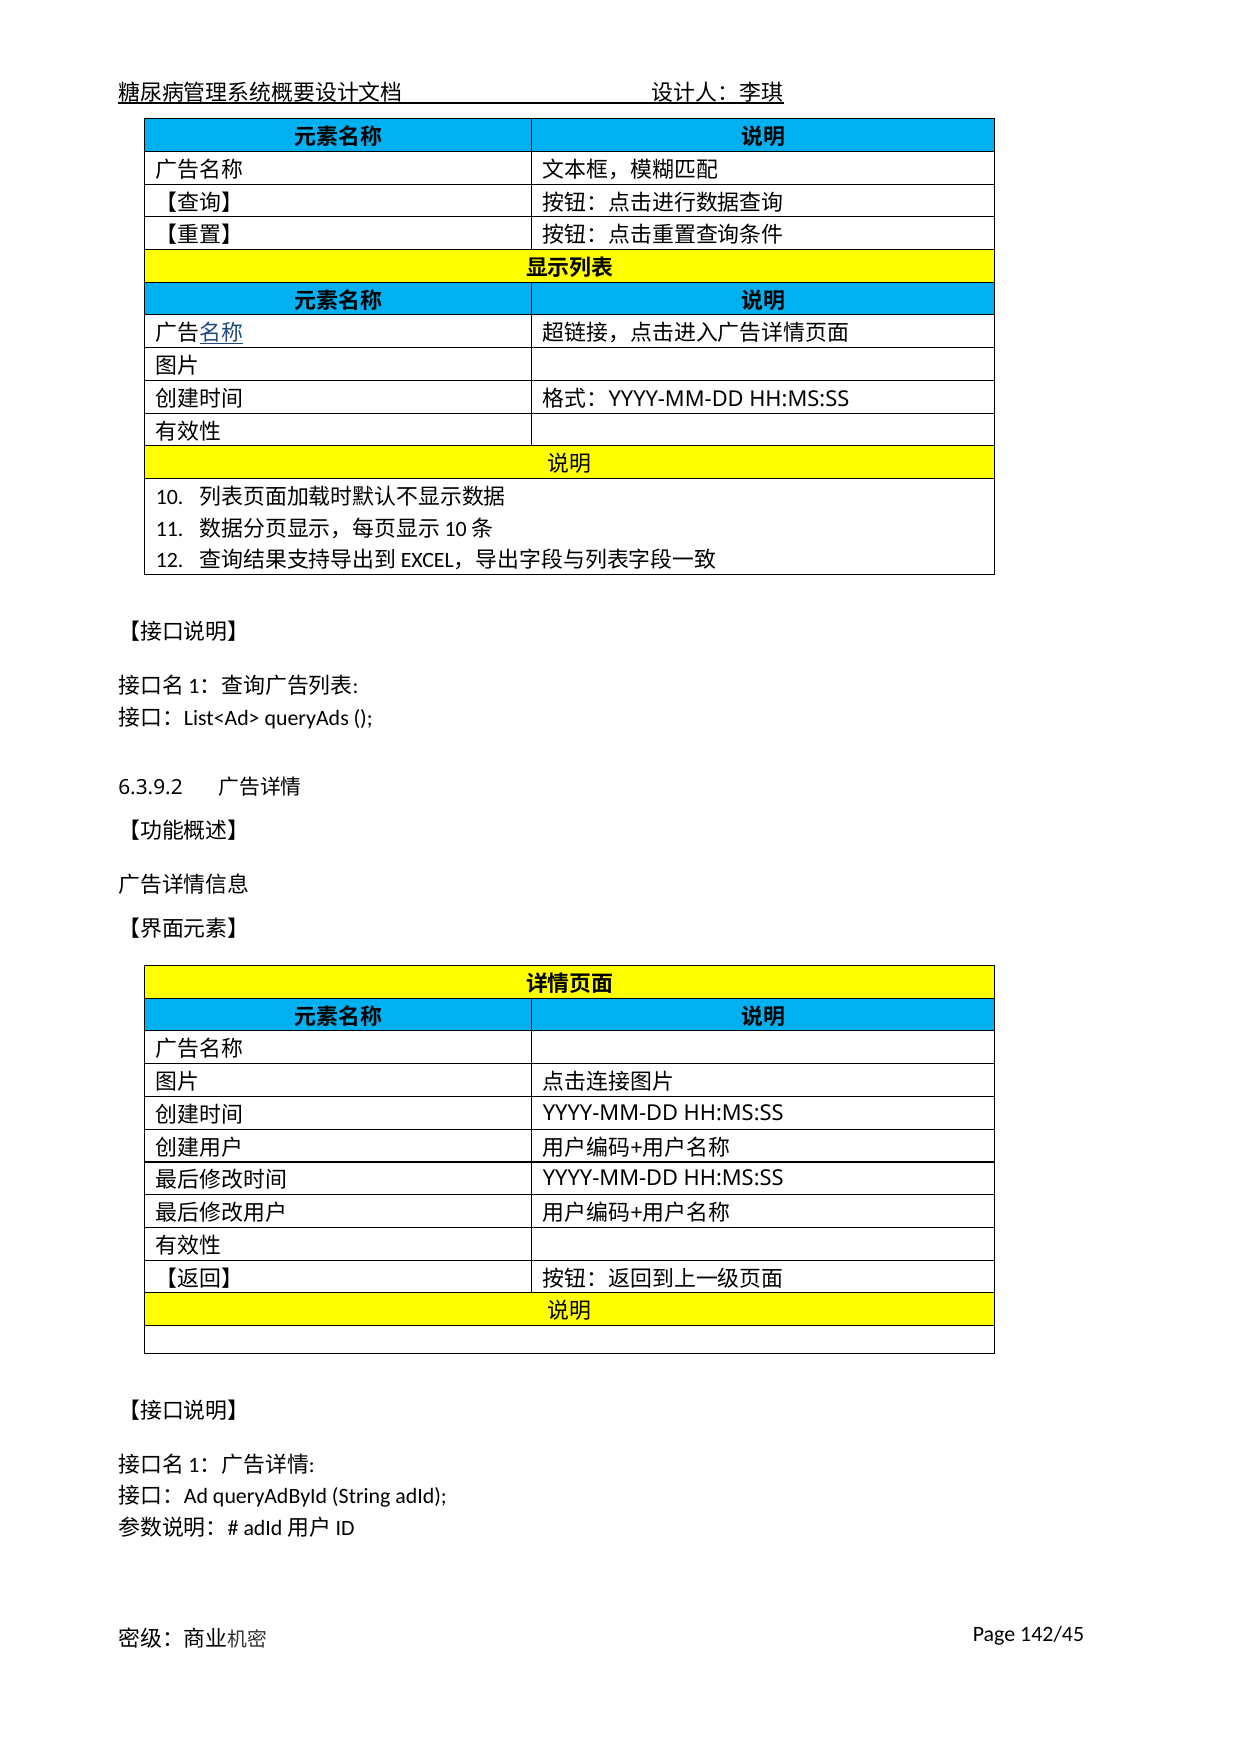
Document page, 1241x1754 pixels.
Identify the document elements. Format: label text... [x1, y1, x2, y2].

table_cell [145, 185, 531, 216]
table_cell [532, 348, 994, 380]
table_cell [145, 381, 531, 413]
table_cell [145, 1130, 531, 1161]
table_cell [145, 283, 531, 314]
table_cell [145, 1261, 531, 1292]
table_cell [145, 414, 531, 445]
text 接口：List<Ad> queryAds (); [118, 700, 1122, 731]
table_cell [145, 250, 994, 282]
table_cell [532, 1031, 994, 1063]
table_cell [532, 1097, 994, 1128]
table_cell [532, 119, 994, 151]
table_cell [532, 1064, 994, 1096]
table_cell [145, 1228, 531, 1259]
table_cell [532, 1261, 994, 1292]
text 广告详情信息 [118, 867, 1122, 899]
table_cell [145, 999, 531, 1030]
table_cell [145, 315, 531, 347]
subtitle 【功能概述】 [118, 813, 1122, 845]
subtitle 【接口说明】 [118, 614, 1122, 646]
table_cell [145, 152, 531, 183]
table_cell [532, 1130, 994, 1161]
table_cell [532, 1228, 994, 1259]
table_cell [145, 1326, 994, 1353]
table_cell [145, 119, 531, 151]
subtitle 广告详情 [118, 771, 1122, 801]
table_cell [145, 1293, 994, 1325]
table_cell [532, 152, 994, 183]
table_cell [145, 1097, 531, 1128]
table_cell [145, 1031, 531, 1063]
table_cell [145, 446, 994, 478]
text 参数说明：# adId 用户ID [118, 1510, 1122, 1542]
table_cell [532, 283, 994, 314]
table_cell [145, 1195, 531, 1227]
text 接口名1：查询广告列表: [118, 668, 1122, 700]
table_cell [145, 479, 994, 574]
subtitle 【接口说明】 [118, 1393, 1122, 1424]
text 接口：Ad queryAdById (String adId); [118, 1478, 1122, 1510]
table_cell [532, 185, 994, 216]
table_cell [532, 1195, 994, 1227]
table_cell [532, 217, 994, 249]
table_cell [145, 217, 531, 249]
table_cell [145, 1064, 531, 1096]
text 接口名1：广告详情: [118, 1447, 1122, 1478]
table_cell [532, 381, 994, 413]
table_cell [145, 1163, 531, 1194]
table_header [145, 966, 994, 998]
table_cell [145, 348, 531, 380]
subtitle 【界面元素】 [118, 911, 1122, 943]
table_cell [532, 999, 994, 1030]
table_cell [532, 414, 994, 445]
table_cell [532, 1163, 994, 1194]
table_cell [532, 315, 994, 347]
